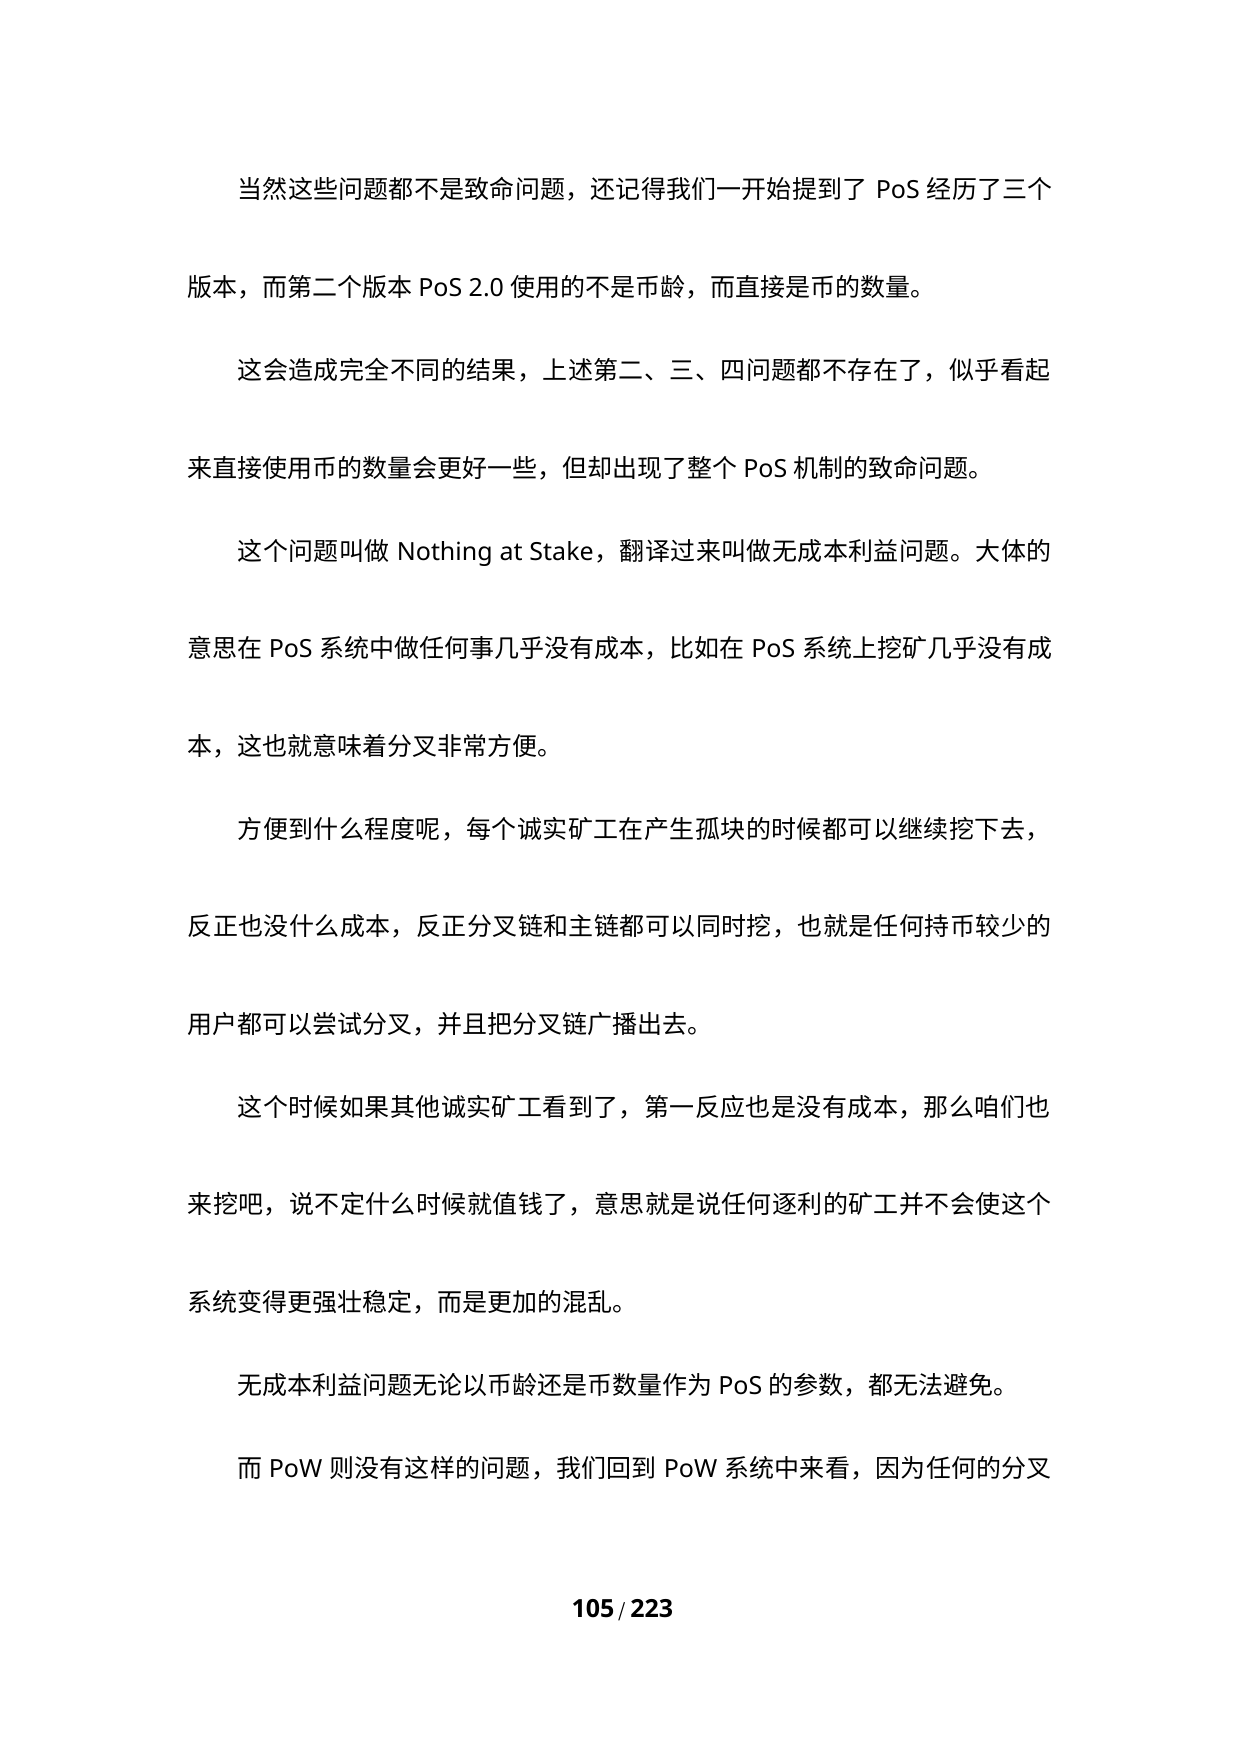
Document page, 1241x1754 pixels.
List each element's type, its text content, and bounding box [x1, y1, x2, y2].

text 无成本利益问题无论以币龄还是币数量作为 PoS 的参数，都无法避免。 [187, 1351, 1053, 1416]
text 这会造成完全不同的结果，上述第二、三、四问题都不存在了，似乎看起来直接使用币的数量会更好一些，但却出现了整个 PoS 机制的致命问题。 [187, 336, 1053, 499]
text 这个时候如果其他诚实矿工看到了，第一反应也是没有成本，那么咱们也来挖吧，说不定什么时候就值钱了，意思就是说任何逐利的矿工并不会使这个系统变得更强壮稳定，而是更加的混乱。 [187, 1073, 1053, 1333]
text 方便到什么程度呢，每个诚实矿工在产生孤块的时候都可以继续挖下去，反正也没什么成本，反正分叉链和主链都可以同时挖，也就是任何持币较少的用户都可以尝试分叉，并且把分叉链广播出去。 [187, 795, 1053, 1055]
text 当然这些问题都不是致命问题，还记得我们一开始提到了 PoS 经历了三个版本，而第二个版本 PoS 2.0 使用的不是币龄，而直接是币的数量。 [187, 156, 1053, 318]
text 这个问题叫做 Nothing at Stake，翻译过来叫做无成本利益问题。大体的意思在 PoS 系统中做任何事几乎没有成本，比如在 PoS 系统上挖矿几乎没有成本，这也就意味着分叉非常方便。 [187, 517, 1053, 777]
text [187, 1434, 1053, 1499]
